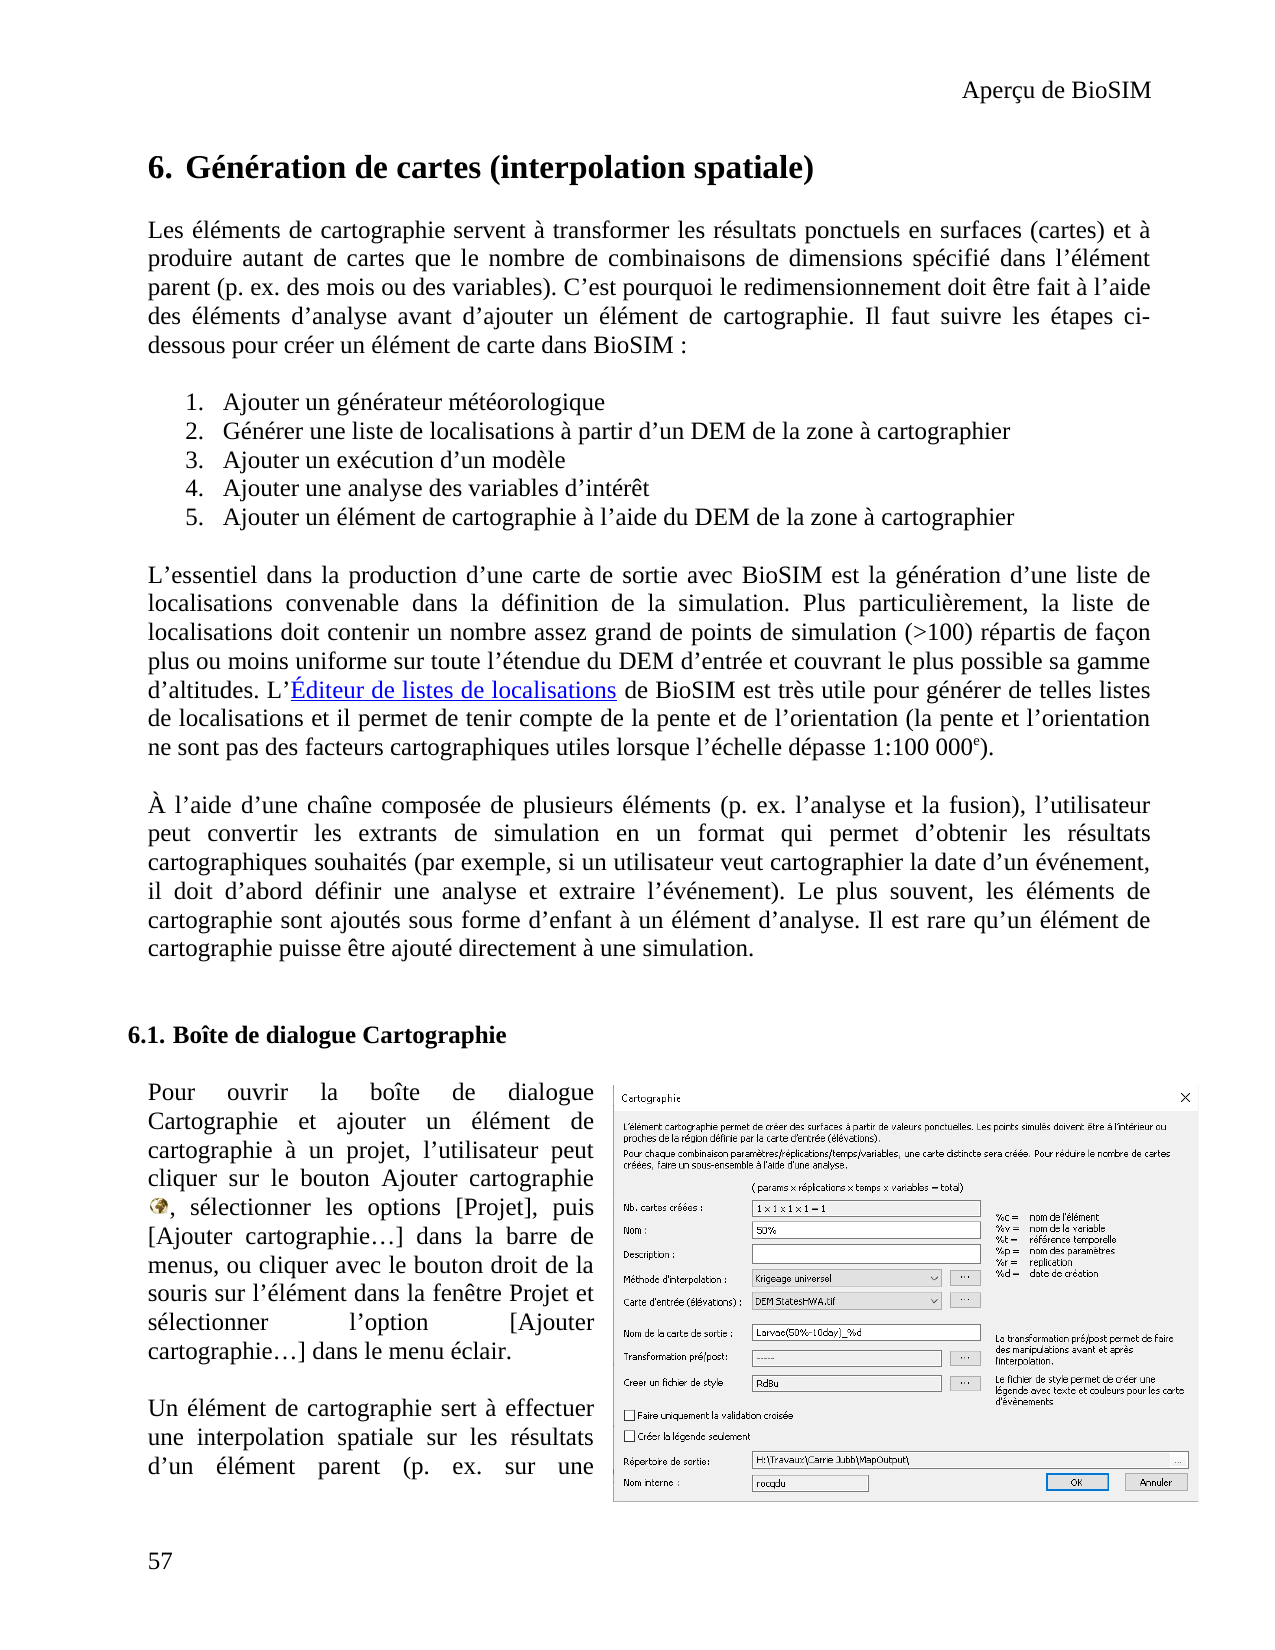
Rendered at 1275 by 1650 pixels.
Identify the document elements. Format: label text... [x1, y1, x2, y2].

subtitle Génération de cartes (interpolation spatiale) [148, 148, 1152, 186]
text Pour ouvrir la boîte de dialogue Cartographie et ajouter un élément de cartographie à un projet, l’utilisateur peut cliquer sur le bouton Ajouter cartographie , sélectionner les options [Projet], puis [Ajouter cartographie…] dans la barre de menus, ou cliquer avec le bouton droit de la souris sur l’élément dans la fenêtre Projet et sélectionner l’option [Ajouter cartographie…] dans le menu éclair. [148, 1077, 1152, 1365]
text À l’aide d’une chaîne composée de plusieurs éléments (p. ex. l’analyse et la fusion), l’utilisateur peut convertir les extrants de simulation en un format qui permet d’obtenir les résultats cartographiques souhaités (par exemple, si un utilisateur veut cartographier la date d’un événement, il doit d’abord définir une analyse et extraire l’événement). Le plus souvent, les éléments de cartographie sont ajoutés sous forme d’enfant à un élément d’analyse. Il est rare qu’un élément de cartographie puisse être ajouté directement à une simulation. [148, 790, 1152, 962]
text L’essentiel dans la production d’une carte de sortie avec BioSIM est la génération d’une liste de localisations convenable dans la définition de particulièrement, la liste de localisations doit contenir un nombre assez grand de points de simulation (>100) répartis de façon plus ou moins uniforme sur toute l’étendue du DEM d’entrée et couvrant le plus possible sa gamme d’altitudes. L’Éditeur de listes de localisations de BioSIM est très utile pour générer de telles listes de localisations et il permet de tenir compte de la pente et de l’orientation (la pente et l’orientation ne sont pas des facteurs cartographiques utiles lorsque l’échelle dépasse 1:100 000e). [148, 560, 1152, 761]
picture [147, 1193, 170, 1216]
list Ajouter un élément de cartographie à l’aide du DEM de la zone à cartographier [185, 502, 1152, 531]
picture [613, 1085, 1199, 1502]
list Générer une liste de localisations à partir d’un DEM de la zone à cartographier [185, 416, 1152, 445]
list Ajouter un exécution d’un modèle [185, 445, 1152, 473]
text Les éléments de cartographie servent à transformer les résultats ponctuels en surfaces (cartes) et à produire autant de cartes que le nombre de combinaisons de dimensions spécifié dans l’élément parent (p. ex. des mois ou des variables). C’est pourquoi le redimensionnement doit être fait à l’aide des éléments d’analyse avant d’ajouter un élément de cartographie. Il faut suivre les étapes ci-dessous pour créer un élément de carte dans BioSIM : [148, 215, 1152, 358]
list Ajouter un générateur météorologique [185, 387, 1152, 416]
subtitle Boîte de dialogue Cartographie [128, 1020, 1152, 1048]
list Ajouter une analyse des variables d’intérêt [185, 473, 1152, 502]
